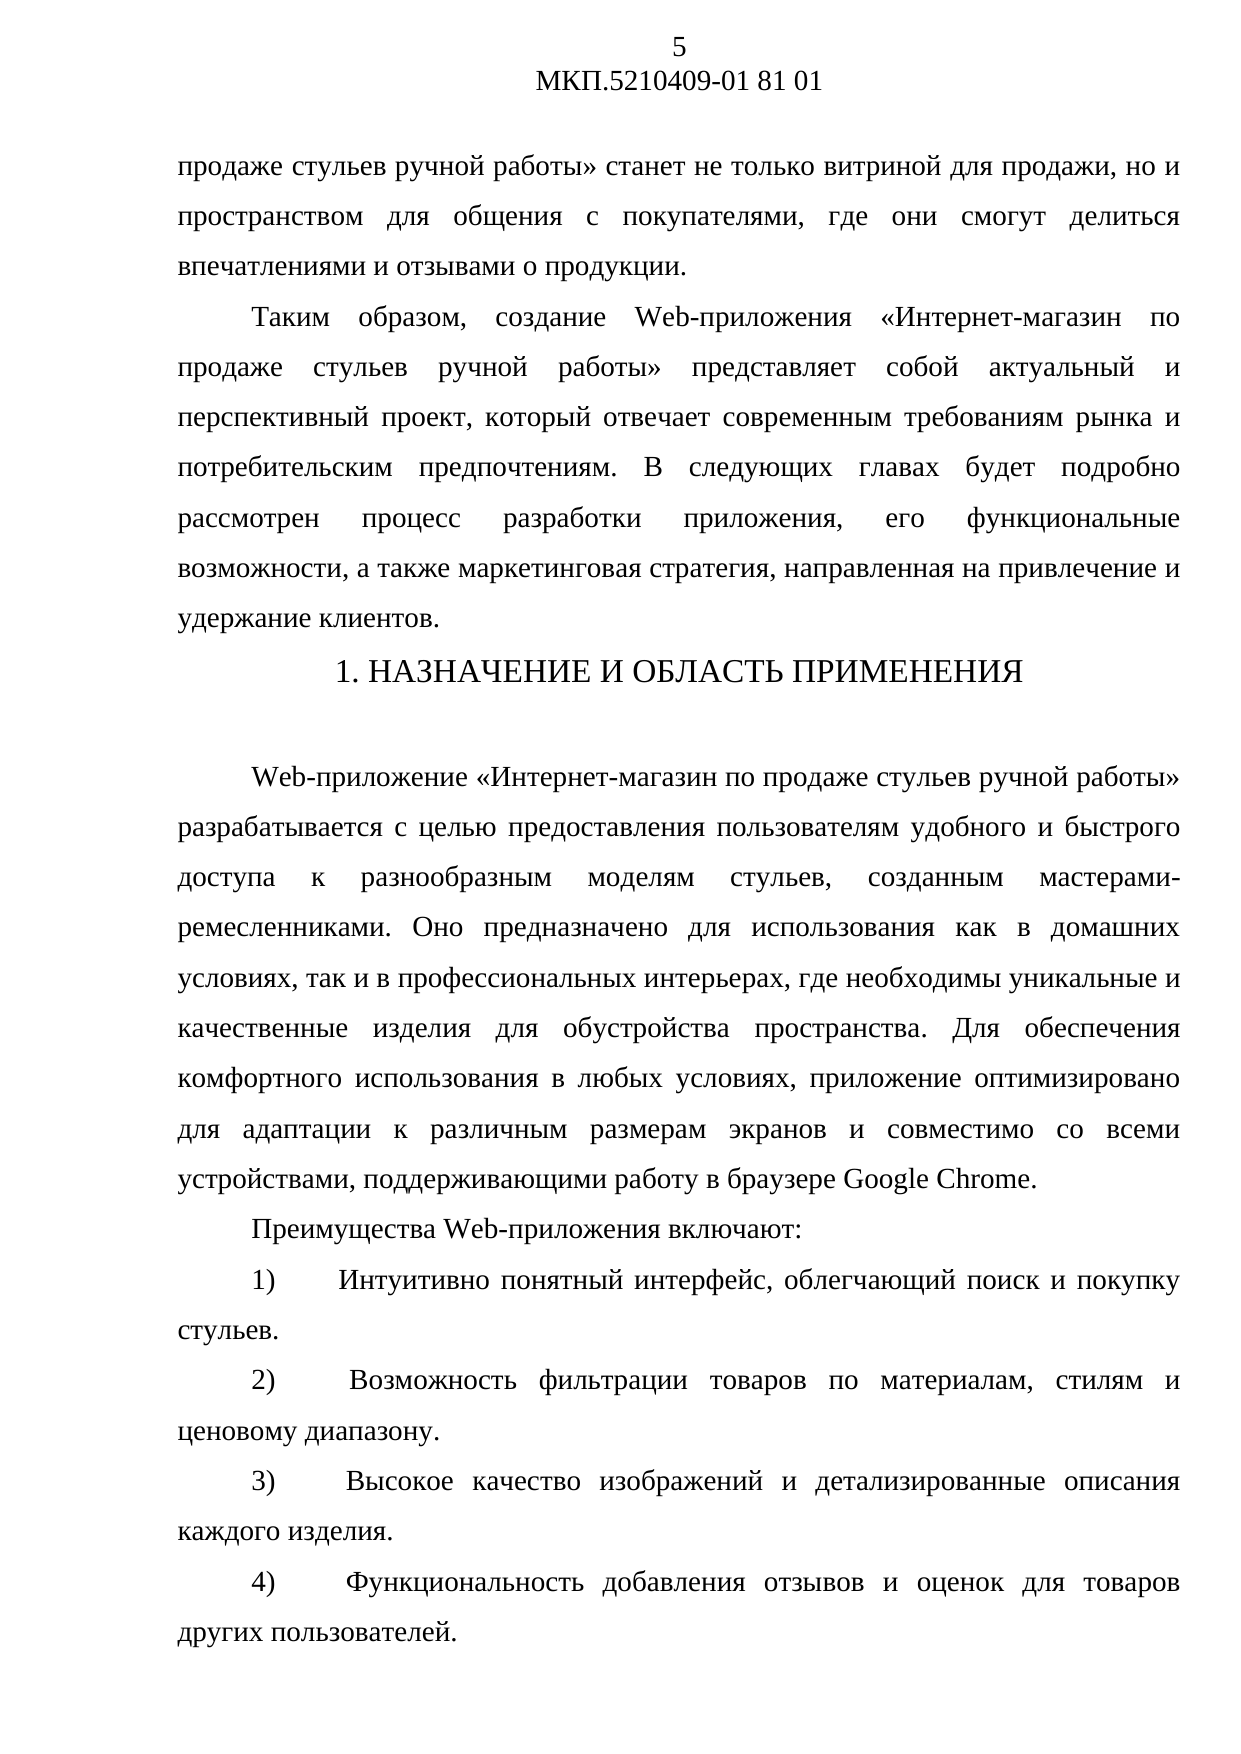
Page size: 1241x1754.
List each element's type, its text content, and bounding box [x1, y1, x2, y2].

text Таким образом, создание Web-приложения «Интернет-магазин по продаже стульев ручной работы» представляет собой актуальный и перспективный проект, который отвечает современным требованиям рынка и потребительским предпочтениям. В следующих главах будет подробно рассмотрен процесс разработки приложения, его функциональные возможности, а также маркетинговая стратегия, направленная на привлечение и удержание клиентов. [177, 299, 1181, 634]
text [177, 148, 1181, 282]
subtitle 1. НАЗНАЧЕНИЕ И ОБЛАСТЬ ПРИМЕНЕНИЯ [177, 651, 1181, 689]
list Возможность фильтрации товаров по материалам, стилям и ценовому диапазону. [177, 1362, 1181, 1446]
text Преимущества Web-приложения включают: [177, 1211, 1181, 1245]
text Web-приложение «Интернет-магазин по продаже стульев ручной работы» разрабатывается с целью предоставления пользователям удобного и быстрого доступа к разнообразным моделям стульев, созданным мастерами-ремесленниками. Оно предназначено для использования как в домашних условиях, так и в профессиональных интерьерах, где необходимы уникальные и качественные изделия для обустройства пространства. Для обеспечения комфортного использования в любых условиях, приложение оптимизировано для адаптации к различным размерам экранов и совместимо со всеми устройствами, поддерживающими работу в браузере Google Chrome. [177, 759, 1181, 1195]
list Функциональность добавления отзывов и оценок для товаров других пользователей. [177, 1564, 1181, 1647]
list Интуитивно понятный интерфейс, облегчающий поиск и покупку стульев. [177, 1262, 1181, 1346]
list Высокое качество изображений и детализированные описания каждого изделия. [177, 1463, 1181, 1547]
